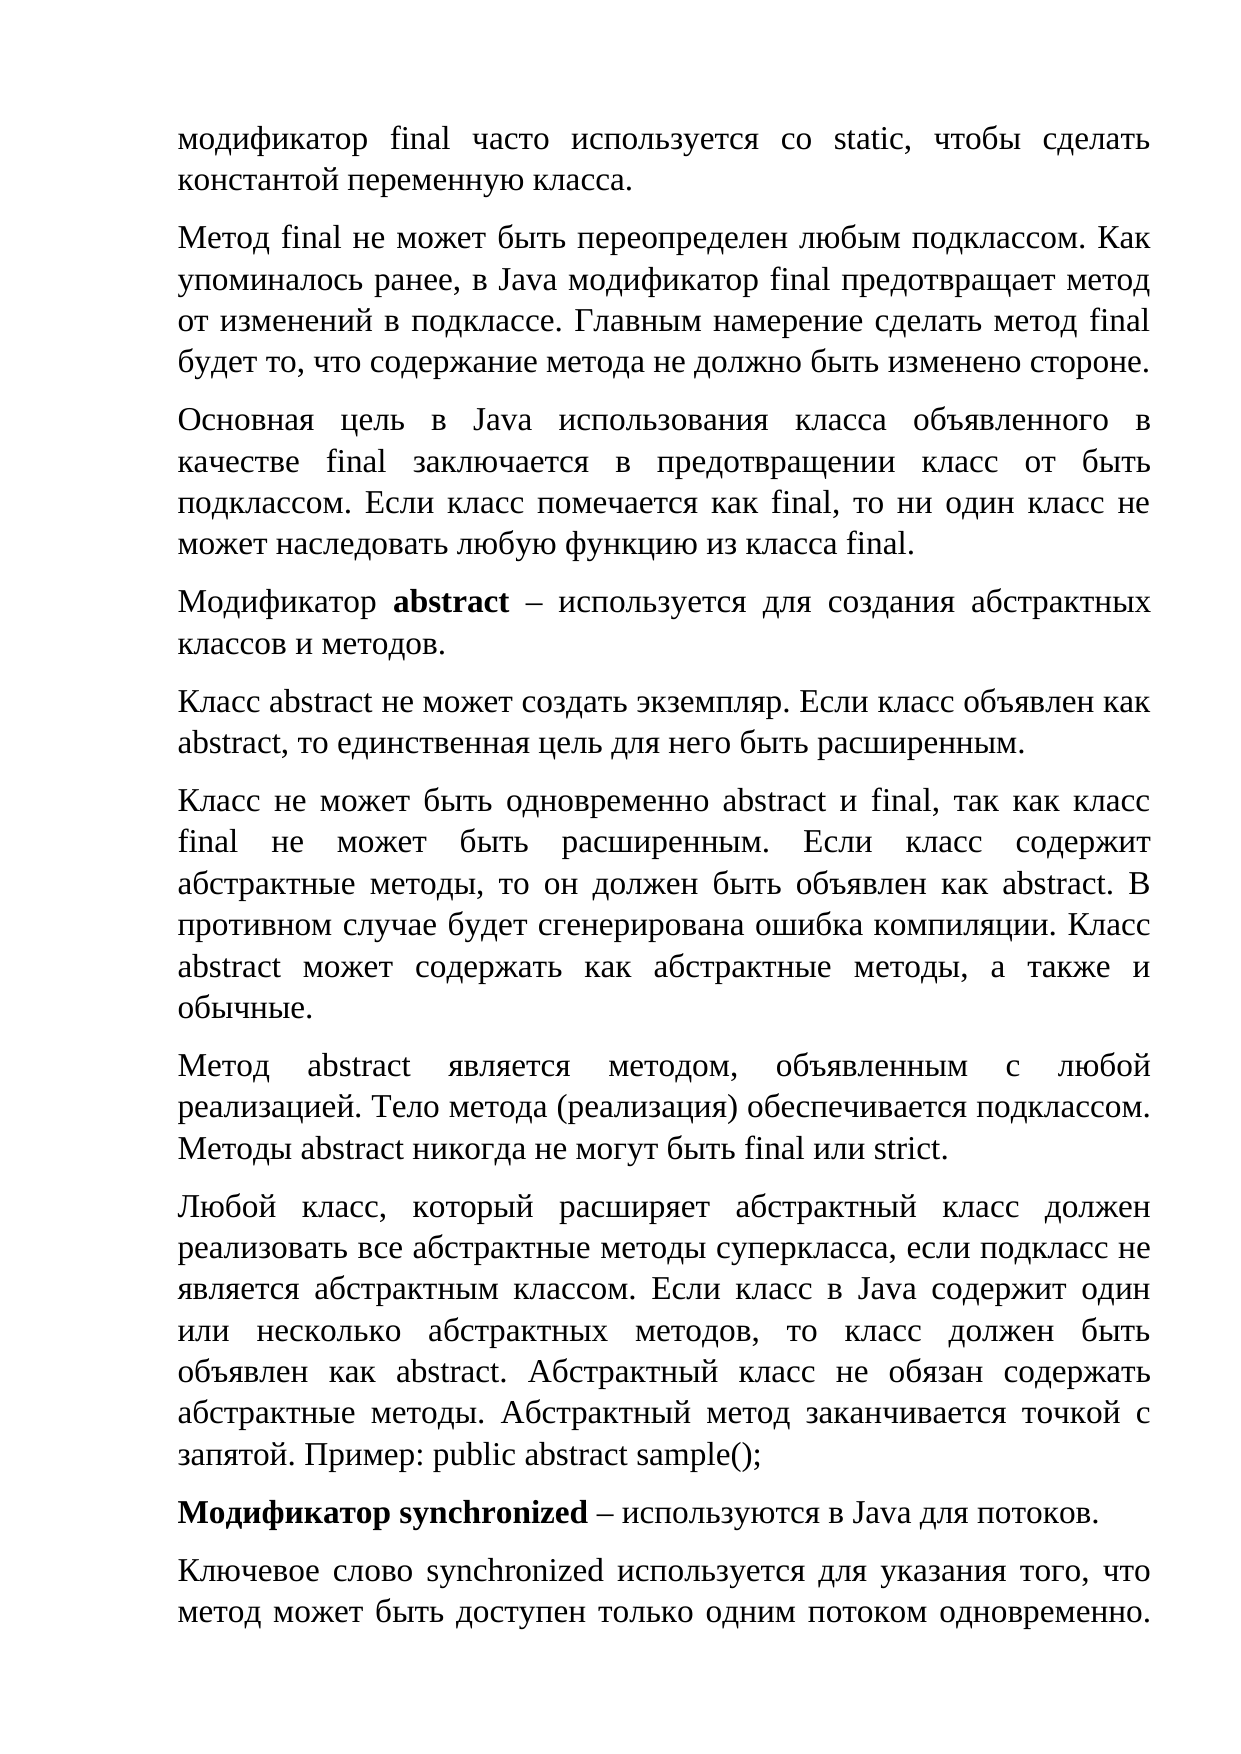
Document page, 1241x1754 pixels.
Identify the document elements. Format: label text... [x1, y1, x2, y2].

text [177, 1550, 1152, 1630]
text Модификатор synchronized – используются в Java для потоков. [177, 1492, 1152, 1530]
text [177, 118, 1152, 198]
text Метод final не может быть переопределен любым подклассом. Как упоминалось ранее, в Java модификатор final предотвращает метод от изменений в подклассе. Главным намерение сделать метод final будет то, что содержание метода не должно быть изменено стороне. [177, 217, 1152, 380]
text Класс не может быть одновременно abstract и final, так как класс final не может быть расширенным. Если класс содержит абстрактные методы, то он должен быть объявлен как abstract. В противном случае будет сгенерирована ошибка компиляции. Класс abstract может содержать как абстрактные методы, а также и обычные. [177, 780, 1152, 1026]
text Модификатор abstract – используется для создания абстрактных классов и методов. [177, 582, 1152, 661]
text Основная цель в Java использования класса объявленного в качестве final заключается в предотвращении класс от быть подклассом. Если класс помечается как final, то ни один класс не может наследовать любую функцию из класса final. [177, 399, 1152, 562]
text Класс abstract не может создать экземпляр. Если класс объявлен как abstract, то единственная цель для него быть расширенным. [177, 681, 1152, 761]
text Любой класс, который расширяет абстрактный класс должен реализовать все абстрактные методы суперкласса, если подкласс не является абстрактным классом. Если класс в Java содержит один или несколько абстрактных методов, то класс должен быть объявлен как abstract. Абстрактный класс не обязан содержать абстрактные методы. Абстрактный метод заканчивается точкой с запятой. Пример: public abstract sample(); [177, 1186, 1152, 1472]
text Метод abstract является методом, объявленным с любой реализацией. Тело метода (реализация) обеспечивается подклассом. Методы abstract никогда не могут быть final или strict. [177, 1045, 1152, 1166]
